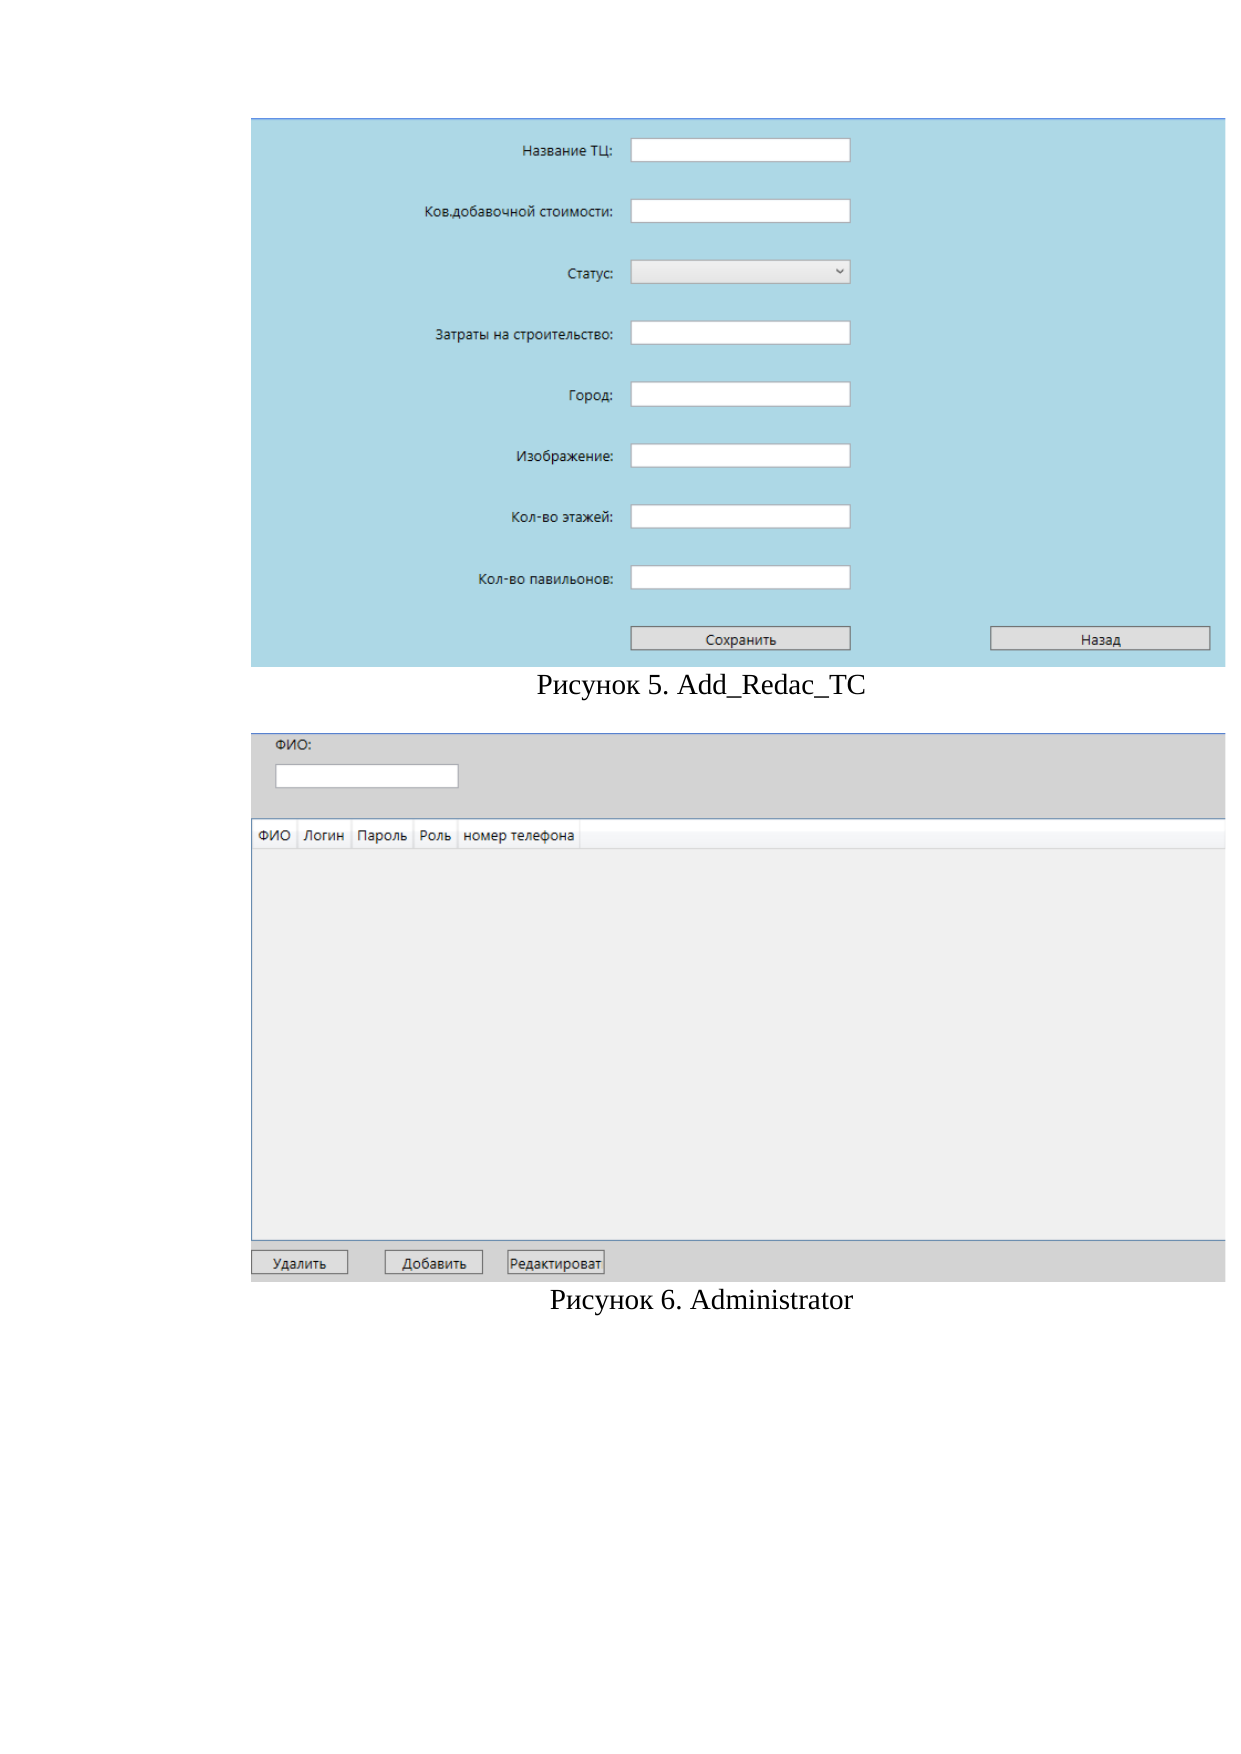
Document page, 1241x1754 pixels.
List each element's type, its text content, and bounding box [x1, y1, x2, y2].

picture [251, 118, 1226, 667]
picture [251, 733, 1226, 1282]
text Рисунок 5. Add_Redac_TC [177, 667, 1152, 700]
text Рисунок 6. Administrator [177, 1282, 1152, 1315]
